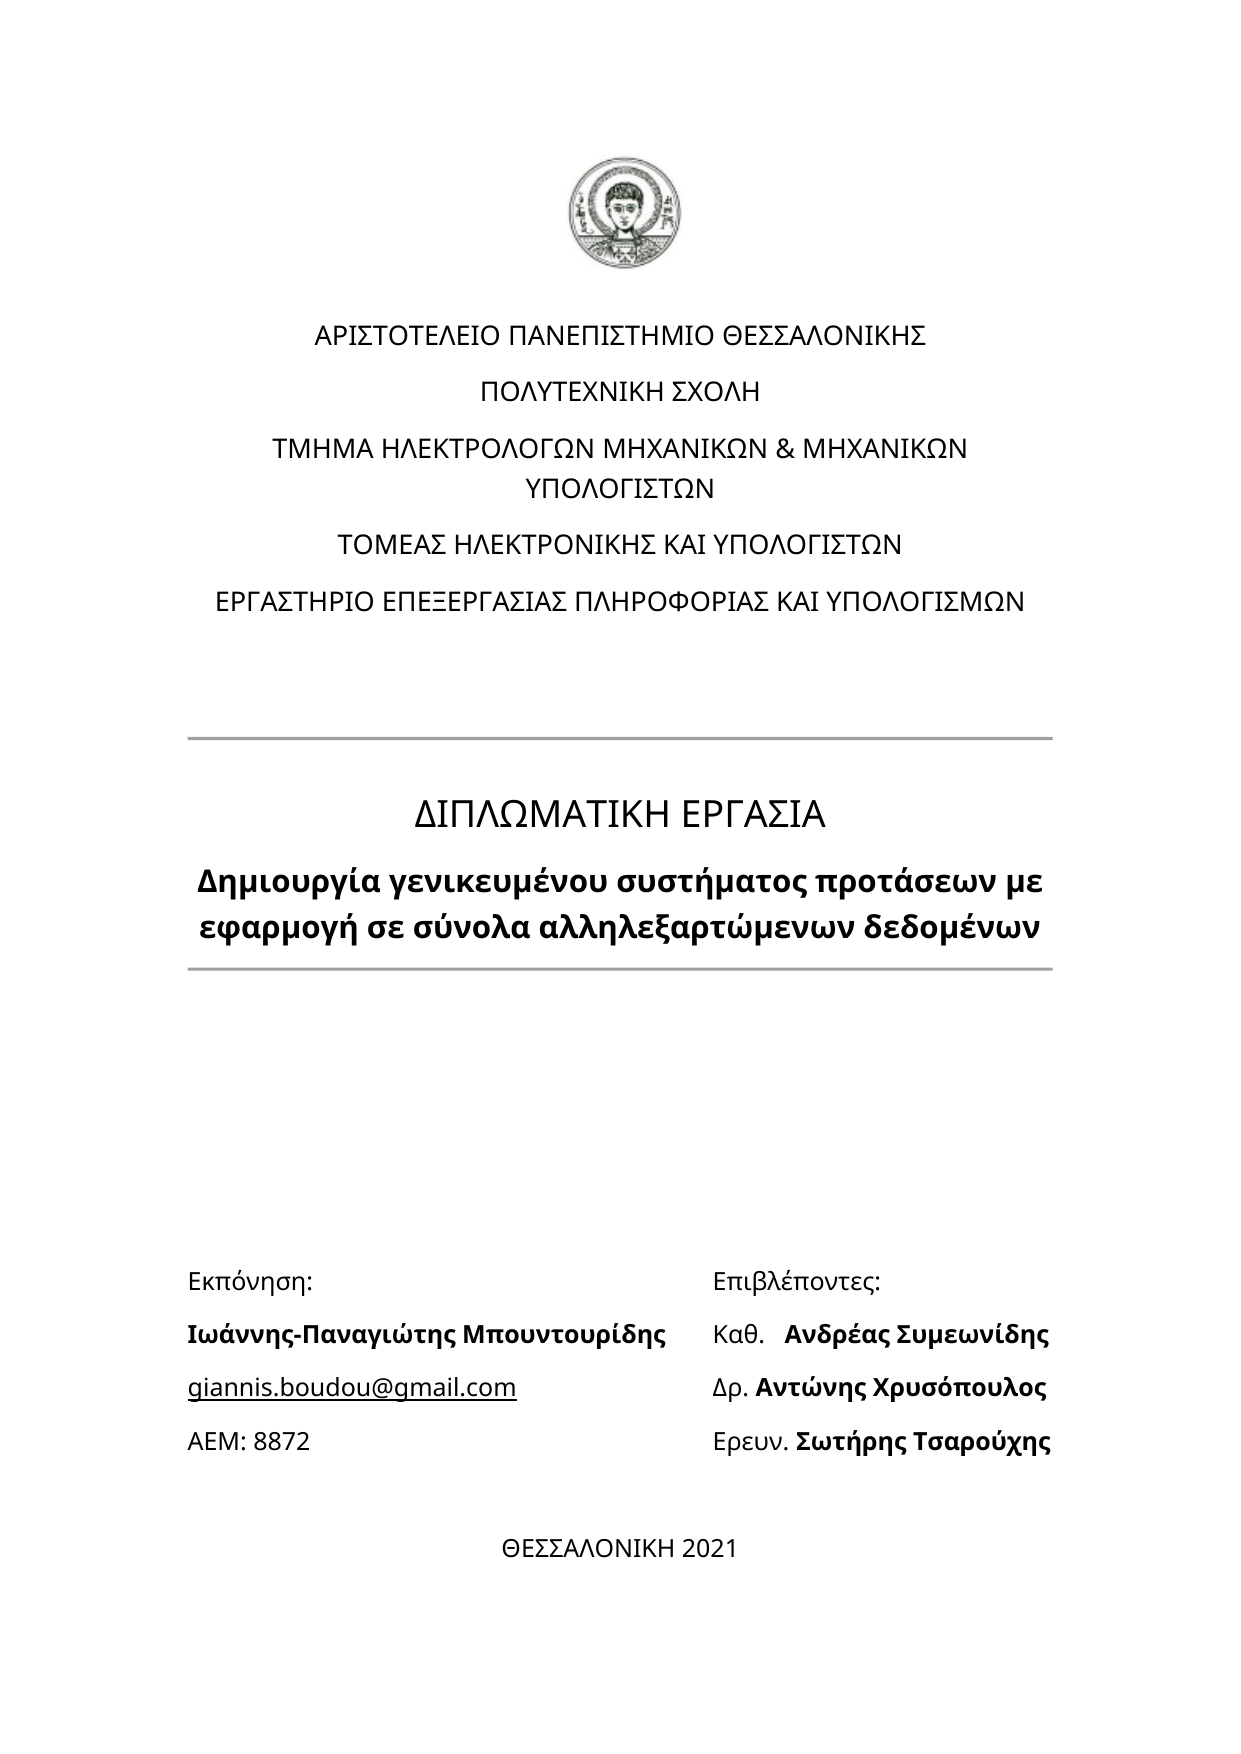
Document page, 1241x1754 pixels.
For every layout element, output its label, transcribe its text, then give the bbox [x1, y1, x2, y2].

text Εκπόνηση: Επιβλέποντες: [187, 1263, 1053, 1297]
text ΤΟΜΕΑΣ ΗΛΕΚΤΡΟΝΙΚΗΣ ΚΑΙ ΥΠΟΛΟΓΙΣΤΩΝ [187, 526, 1053, 562]
text Δημιουργία γενικευμένου συστήματος προτάσεων με εφαρμογή σε σύνολα αλληλεξαρτώμενων δεδομένων [187, 859, 1053, 948]
text ΕΡΓΑΣΤΗΡΙΟ ΕΠΕΞΕΡΓΑΣΙΑΣ ΠΛΗΡΟΦΟΡΙΑΣ ΚΑΙ ΥΠΟΛΟΓΙΣΜΩΝ [187, 582, 1053, 619]
text ΠΟΛΥΤΕΧΝΙΚΗ ΣΧΟΛΗ [187, 373, 1053, 410]
text ΑΕΜ: 8872 Ερευν. Σωτήρης Τσαρούχης [187, 1423, 1053, 1458]
text ΑΡΙΣΤΟΤΕΛΕΙΟ ΠΑΝΕΠΙΣΤΗΜΙΟ ΘΕΣΣΑΛΟΝΙΚΗΣ [187, 316, 1053, 353]
text ΘΕΣΣΑΛΟΝΙΚΗ 2021 [187, 1530, 1053, 1564]
text giannis.boudou@gmail.com Δρ. Αντώνης Χρυσόπουλος [187, 1370, 1053, 1404]
text Ιωάννης-Παναγιώτης Μπουντουρίδης Καθ. Ανδρέας Συμεωνίδης [187, 1317, 1053, 1351]
text ΤΜΗΜΑ ΗΛΕΚΤΡΟΛΟΓΩΝ ΜΗΧΑΝΙΚΩΝ & ΜΗΧΑΝΙΚΩΝ ΥΠΟΛΟΓΙΣΤΩΝ [187, 429, 1053, 506]
picture [538, 150, 702, 275]
text ΔΙΠΛΩΜΑΤΙΚΗ ΕΡΓΑΣΙΑ [187, 787, 1053, 838]
